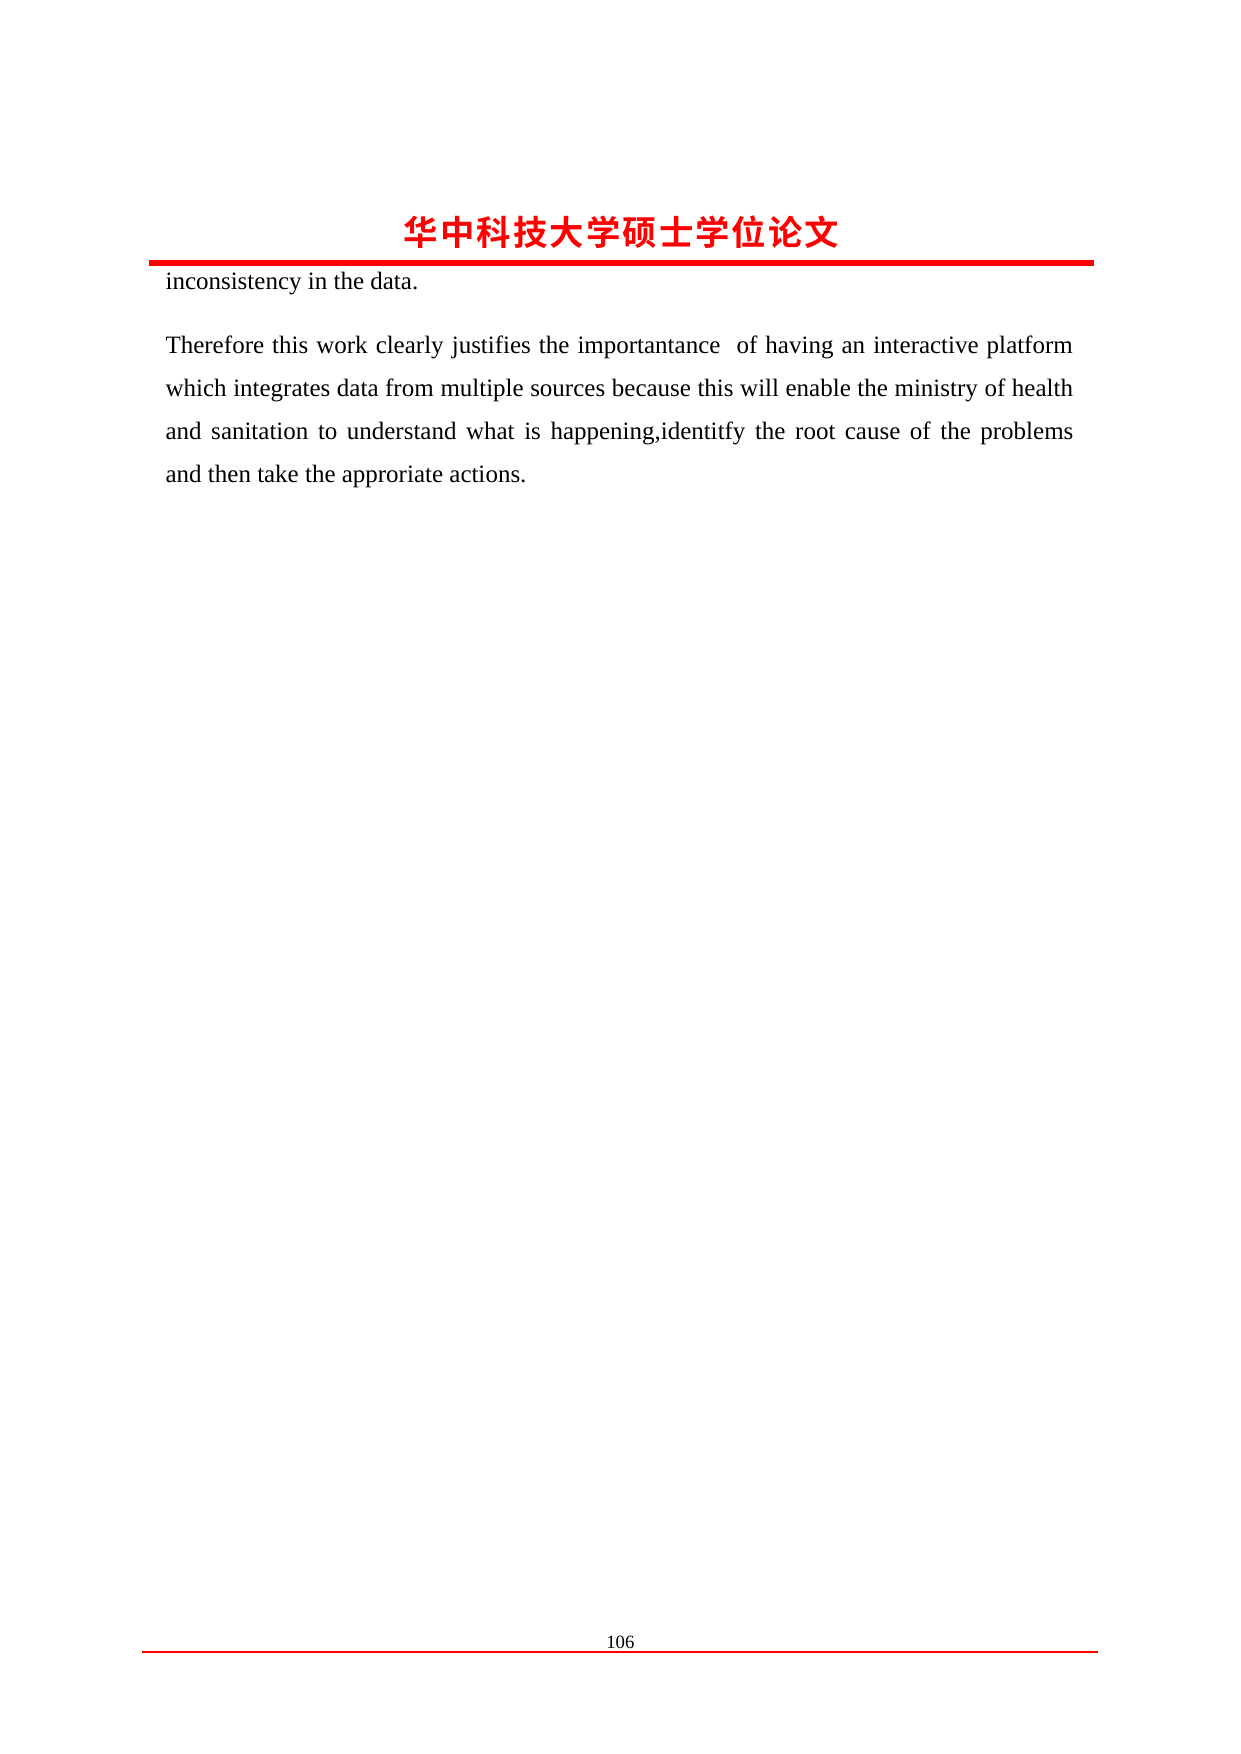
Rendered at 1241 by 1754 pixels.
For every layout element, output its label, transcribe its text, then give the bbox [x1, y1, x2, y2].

text Therefore this work clearly justifies the importantance of having an interactive platform which integrates data from multiple sources because this will enable the ministry of health and sanitation to understand what is happening,identitfy the root cause of the problems and then take the approriate actions. [165, 330, 1075, 488]
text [165, 266, 1075, 294]
